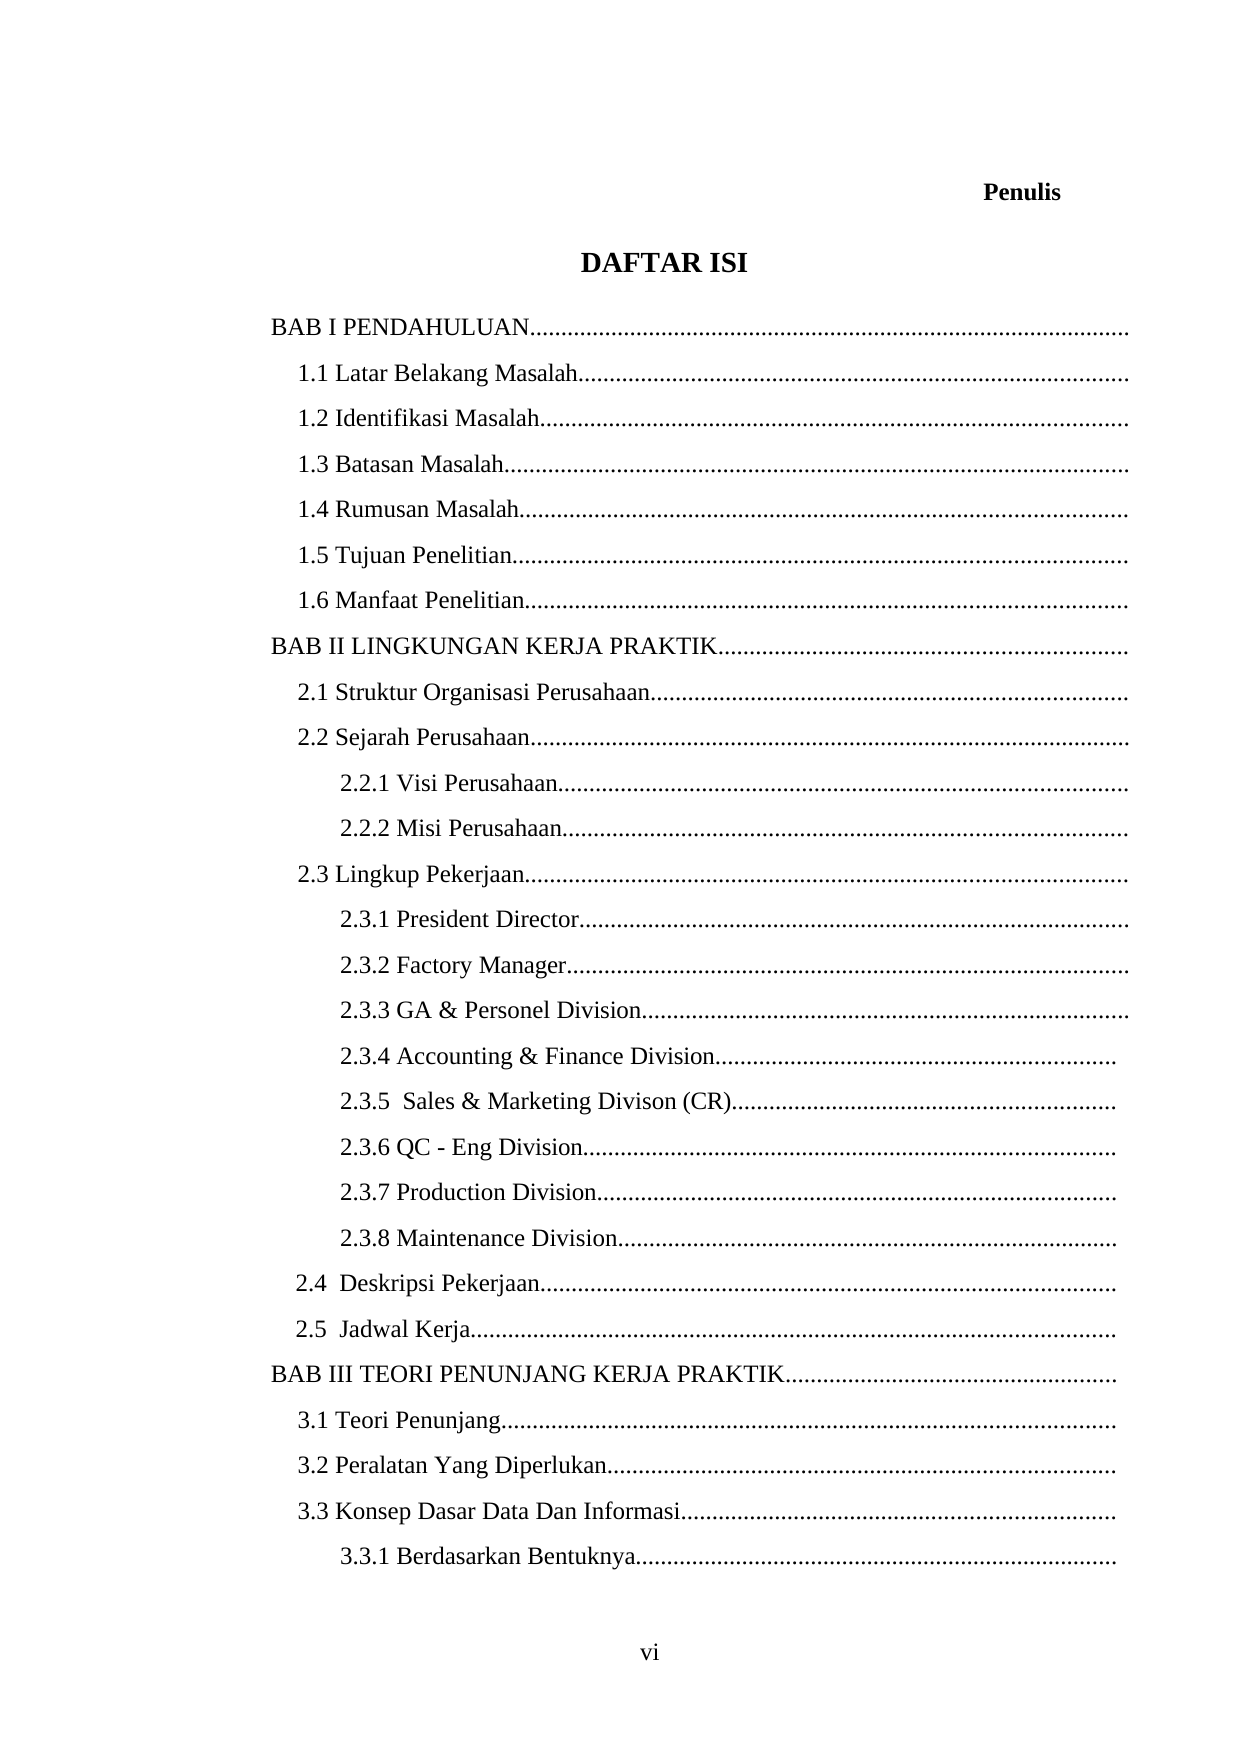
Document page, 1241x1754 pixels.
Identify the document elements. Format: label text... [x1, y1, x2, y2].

text Penulis [881, 177, 1061, 206]
